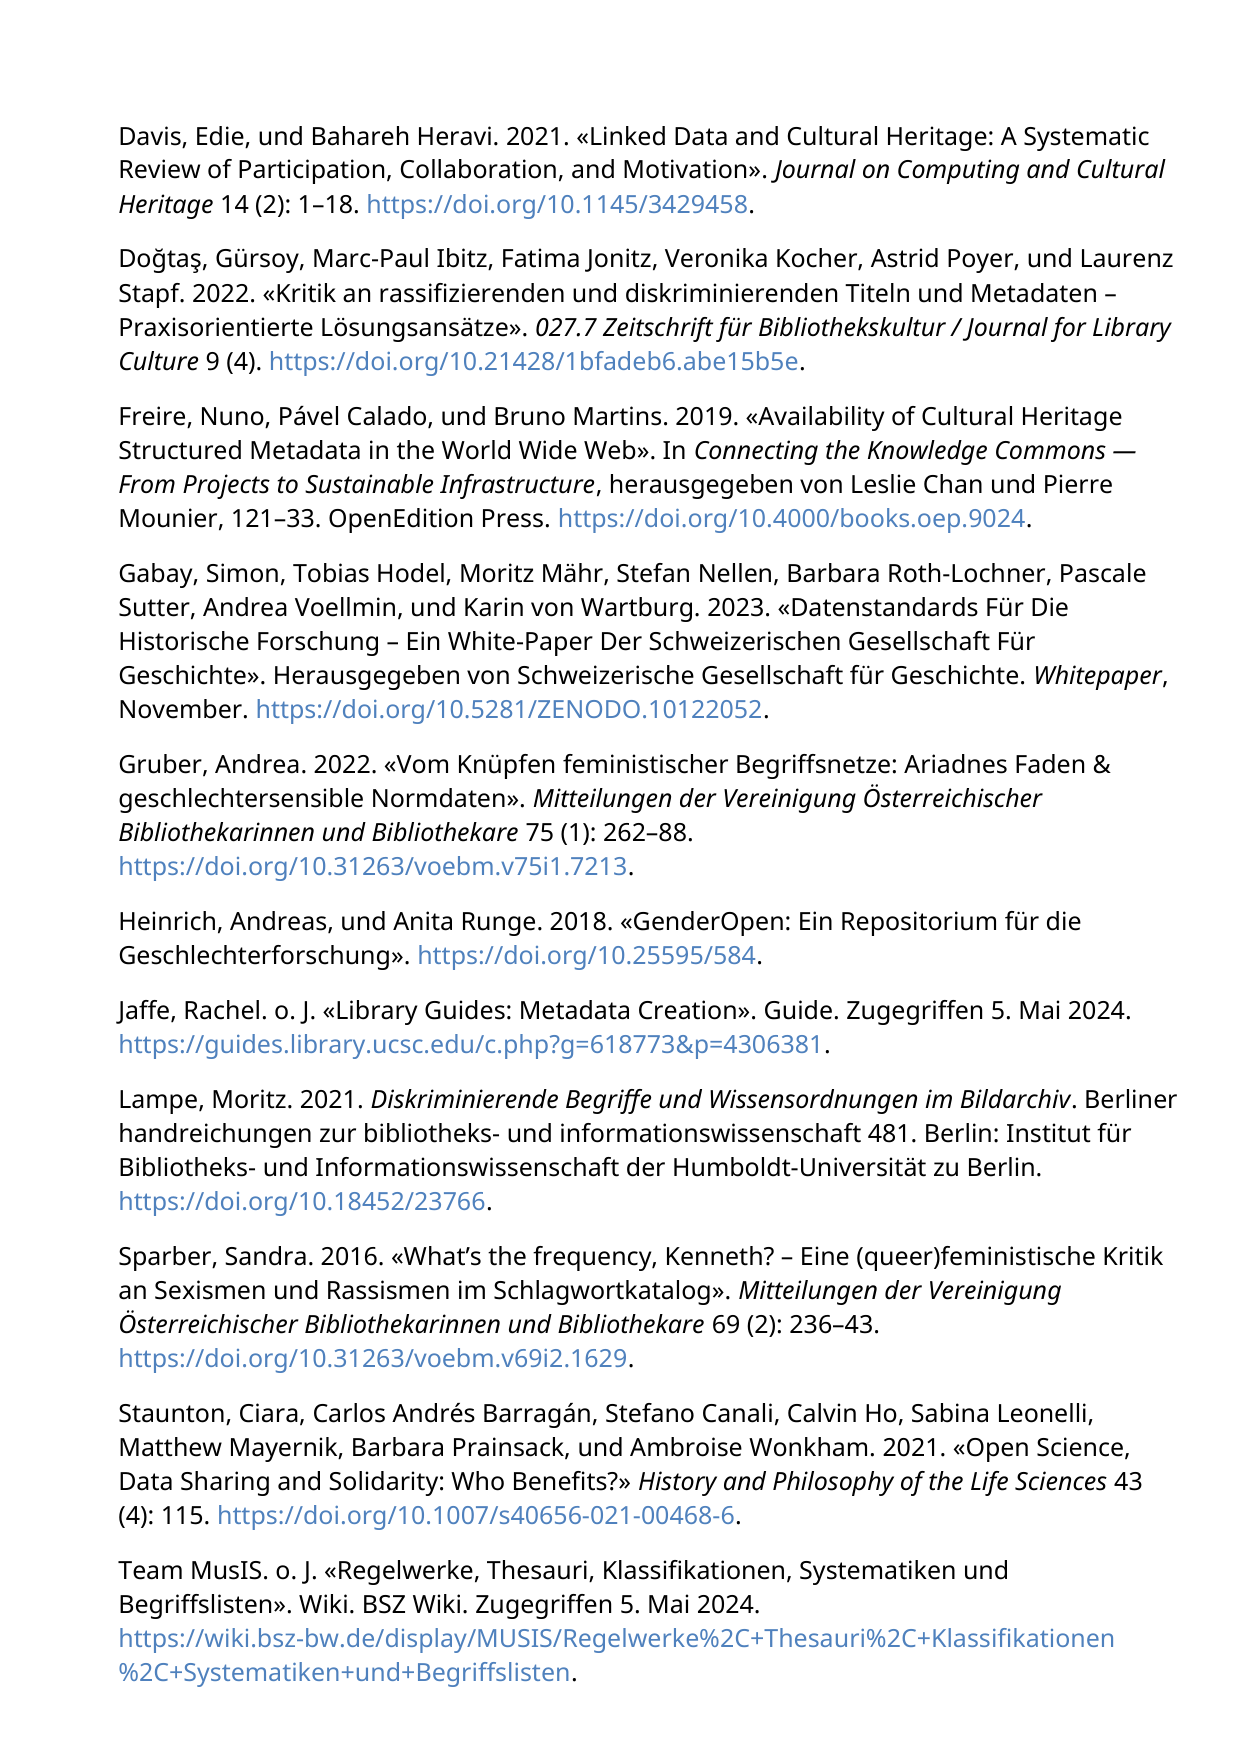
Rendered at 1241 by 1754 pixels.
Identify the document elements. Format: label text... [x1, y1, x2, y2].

text Lampe, Moritz. 2021. Diskriminierende Begriffe und Wissensordnungen im Bildarchiv. Berliner handreichungen zur bibliotheks- und informationswissenschaft 481. Berlin: Institut für Bibliotheks- und Informationswissenschaft der Humboldt-Universität zu Berlin. https://doi.org/10.18452/23766. [118, 1081, 1181, 1218]
text Doğtaş, Gürsoy, Marc-Paul Ibitz, Fatima Jonitz, Veronika Kocher, Astrid Poyer, und Laurenz Stapf. 2022. «Kritik an rassifizierenden und diskriminierenden Titeln und Metadaten – Praxisorientierte Lösungsansätze». 027.7 Zeitschrift für Bibliothekskultur / Journal for Library Culture 9 (4). https://doi.org/10.21428/1bfadeb6.abe15b5e. [118, 241, 1181, 377]
text Freire, Nuno, Pável Calado, und Bruno Martins. 2019. «Availability of Cultural Heritage Structured Metadata in the World Wide Web». In Connecting the Knowledge Commons — From Projects to Sustainable Infrastructure, herausgegeben von Leslie Chan und Pierre Mounier, 121–33. OpenEdition Press. https://doi.org/10.4000/books.oep.9024. [118, 398, 1181, 534]
text Heinrich, Andreas, und Anita Runge. 2018. «GenderOpen: Ein Repositorium für die Geschlechterforschung». https://doi.org/10.25595/584. [118, 903, 1181, 972]
text Team MusIS. o. J. «Regelwerke, Thesauri, Klassifikationen, Systematiken und Begriffslisten». Wiki. BSZ Wiki. Zugegriffen 5. Mai 2024. https://wiki.bsz-bw.de/display/MUSIS/Regelwerke%2C+Thesauri%2C+Klassifikationen%2C+Systematiken+und+Begriffslisten. [118, 1553, 1181, 1689]
text Sparber, Sandra. 2016. «What’s the frequency, Kenneth? – Eine (queer)feministische Kritik an Sexismen und Rassismen im Schlagwortkatalog». Mitteilungen der Vereinigung Österreichischer Bibliothekarinnen und Bibliothekare 69 (2): 236–43. https://doi.org/10.31263/voebm.v69i2.1629. [118, 1238, 1181, 1375]
text Jaffe, Rachel. o. J. «Library Guides: Metadata Creation». Guide. Zugegriffen 5. Mai 2024. https://guides.library.ucsc.edu/c.php?g=618773&p=4306381. [118, 992, 1181, 1061]
text Davis, Edie, und Bahareh Heravi. 2021. «Linked Data and Cultural Heritage: A Systematic Review of Participation, Collaboration, and Motivation». Journal on Computing and Cultural Heritage 14 (2): 1–18. https://doi.org/10.1145/3429458. [118, 118, 1181, 220]
text Staunton, Ciara, Carlos Andrés Barragán, Stefano Canali, Calvin Ho, Sabina Leonelli, Matthew Mayernik, Barbara Prainsack, und Ambroise Wonkham. 2021. «Open Science, Data Sharing and Solidarity: Who Benefits?» History and Philosophy of the Life Sciences 43 (4): 115. https://doi.org/10.1007/s40656-021-00468-6. [118, 1396, 1181, 1532]
text Gruber, Andrea. 2022. «Vom Knüpfen feministischer Begriffsnetze: Ariadnes Faden & geschlechtersensible Normdaten». Mitteilungen der Vereinigung Österreichischer Bibliothekarinnen und Bibliothekare 75 (1): 262–88. https://doi.org/10.31263/voebm.v75i1.7213. [118, 746, 1181, 883]
text Gabay, Simon, Tobias Hodel, Moritz Mähr, Stefan Nellen, Barbara Roth-Lochner, Pascale Sutter, Andrea Voellmin, und Karin von Wartburg. 2023. «Datenstandards Für Die Historische Forschung – Ein White-Paper Der Schweizerischen Gesellschaft Für Geschichte». Herausgegeben von Schweizerische Gesellschaft für Geschichte. Whitepaper, November. https://doi.org/10.5281/ZENODO.10122052. [118, 555, 1181, 726]
